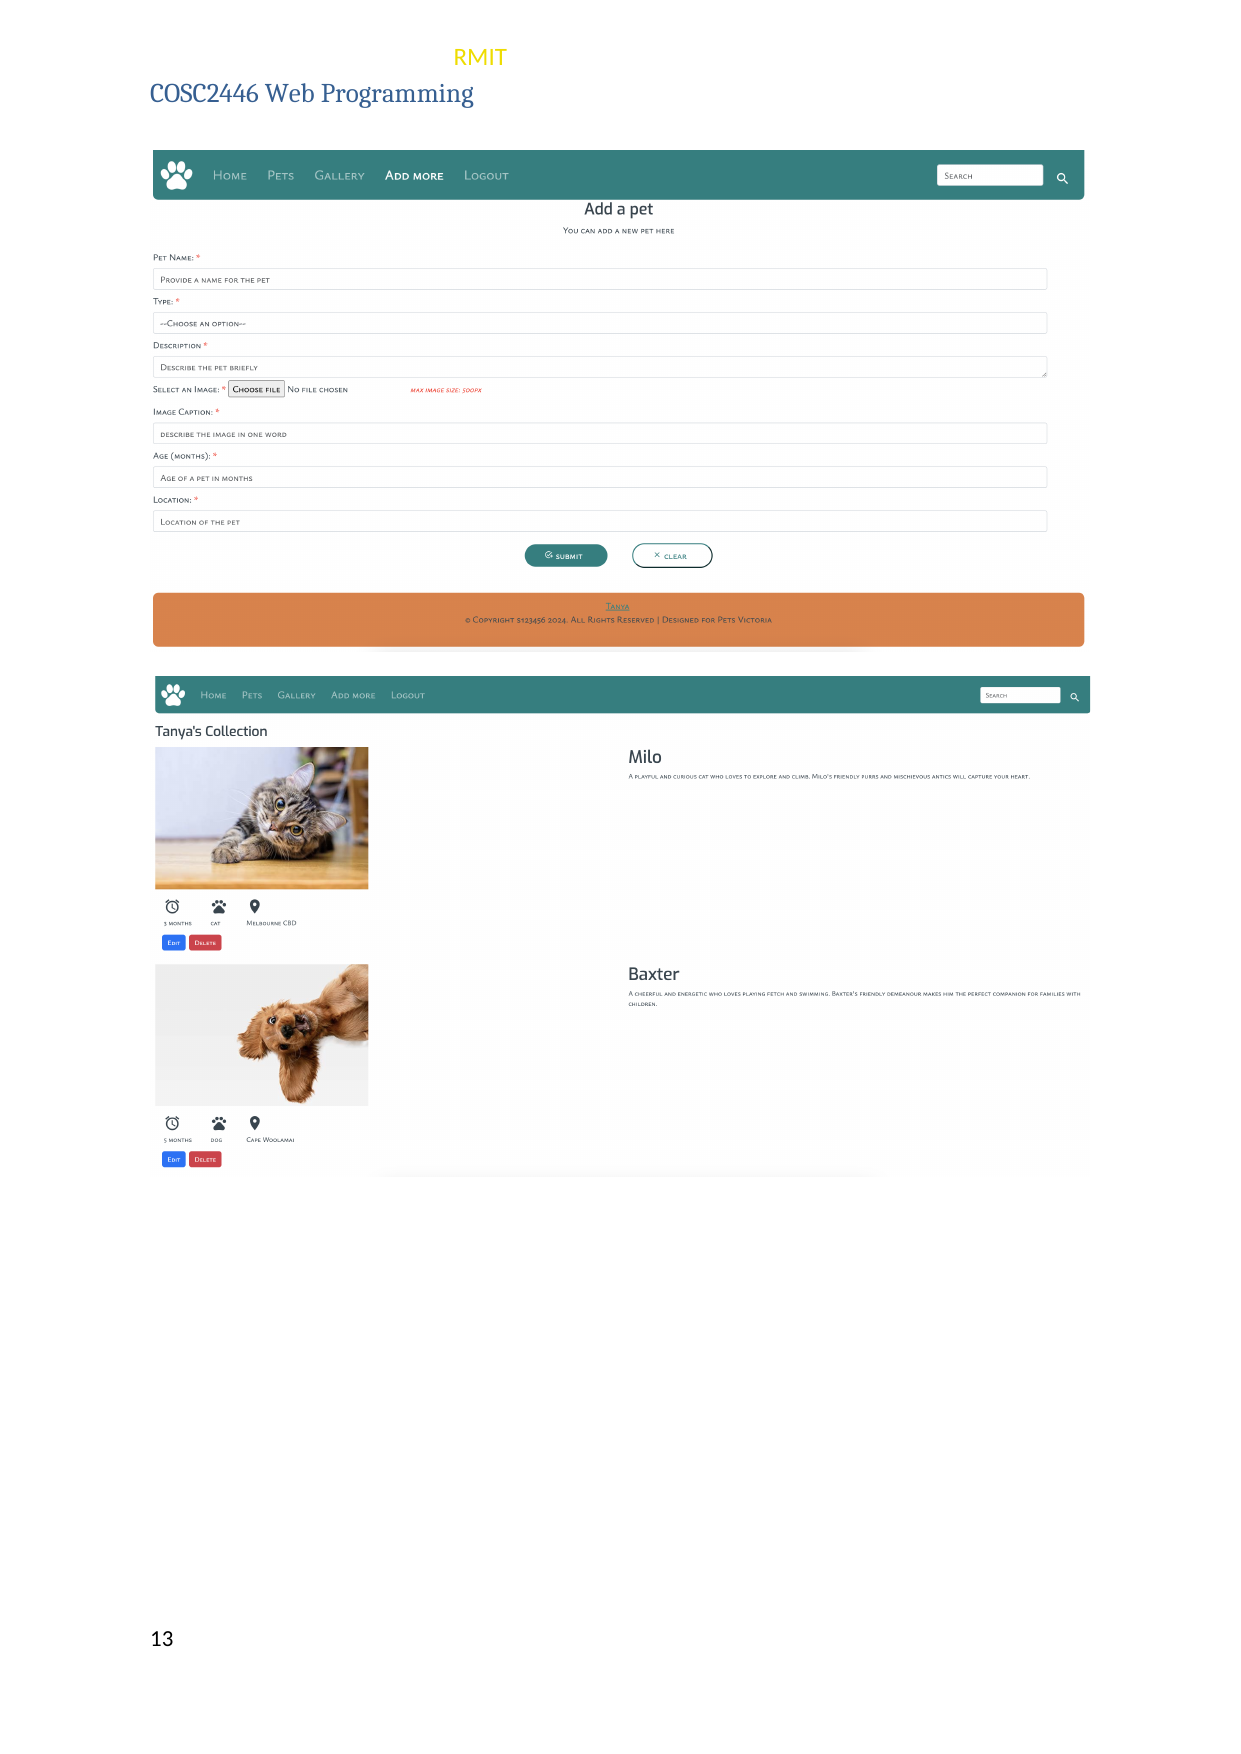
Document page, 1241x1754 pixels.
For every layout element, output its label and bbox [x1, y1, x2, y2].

picture [150, 150, 1091, 652]
picture [150, 676, 1091, 1177]
